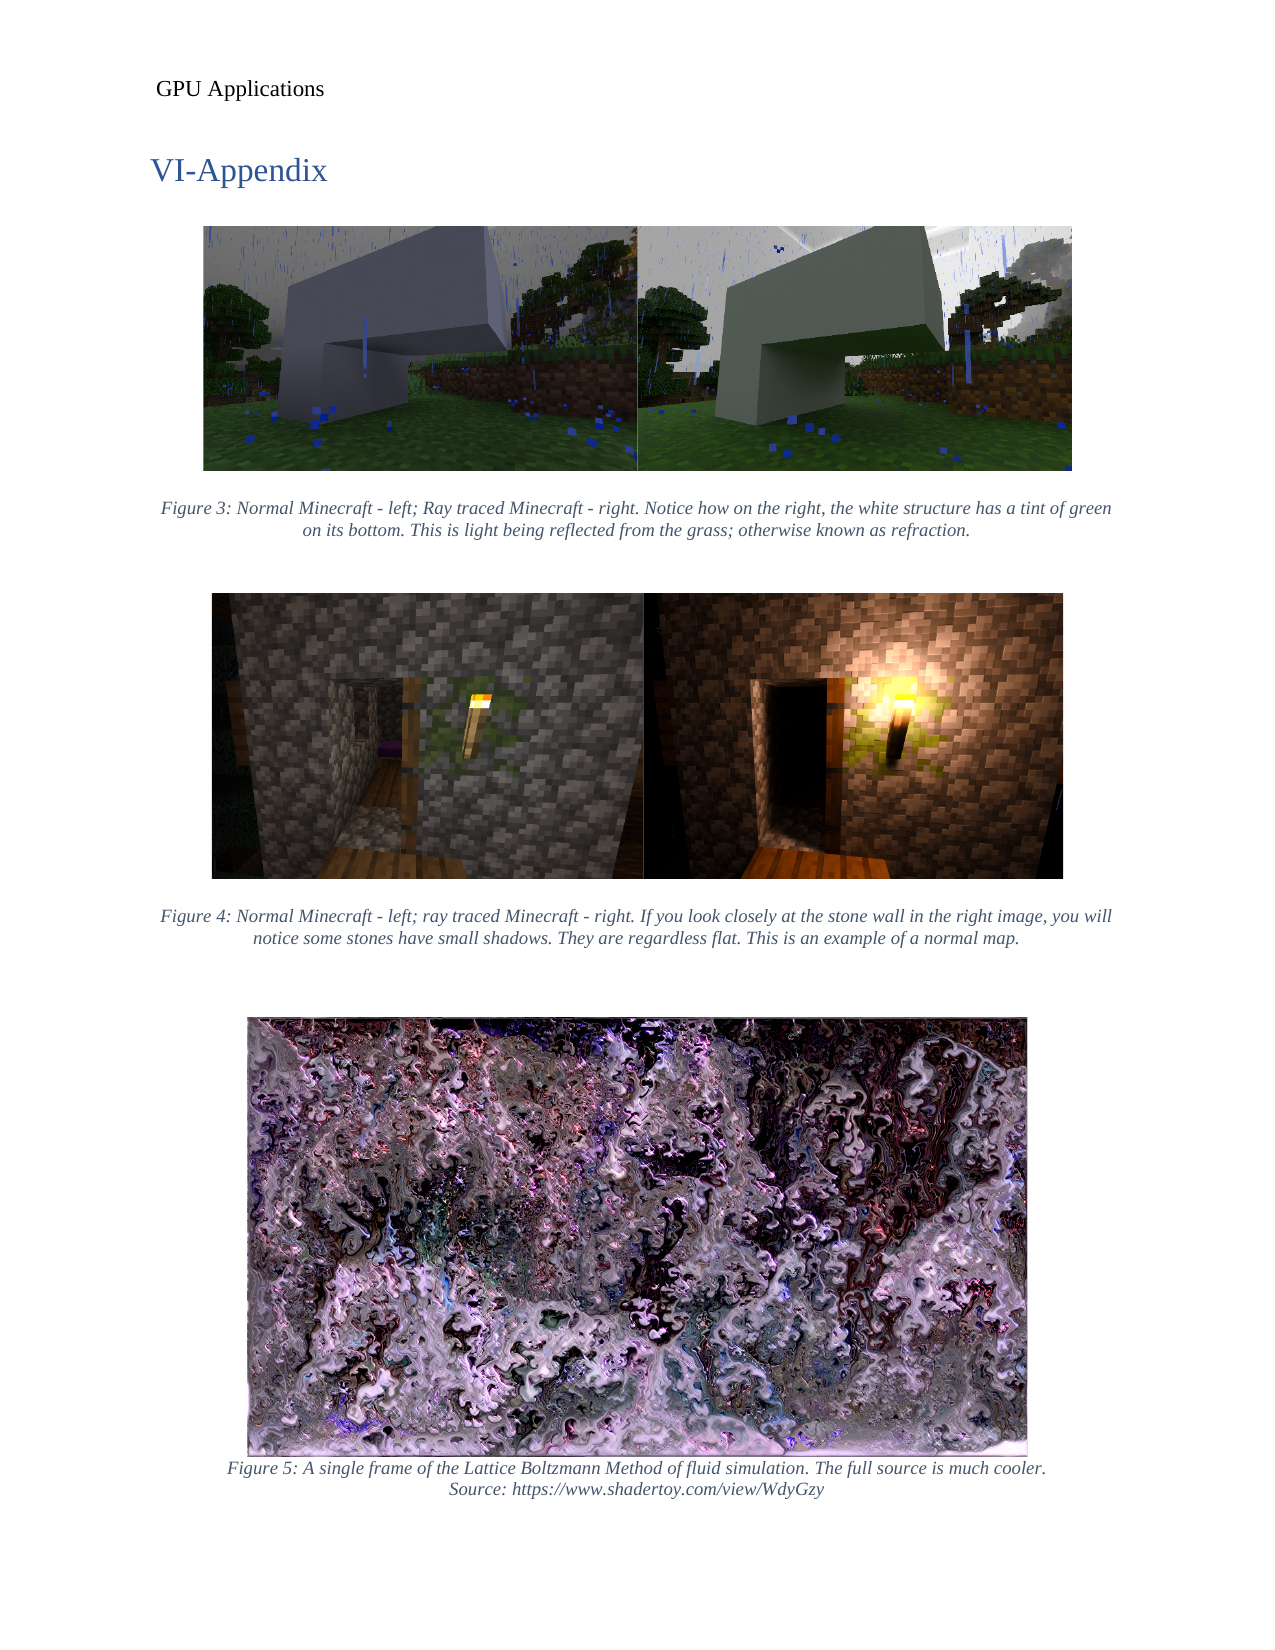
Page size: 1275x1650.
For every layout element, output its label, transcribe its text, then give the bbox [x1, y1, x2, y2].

picture [203, 226, 1072, 471]
text Figure 5: A single frame of the Lattice Boltzmann Method of fluid simulation. The full source is much cooler. [150, 1457, 1125, 1478]
text Figure 3: Normal Minecraft - left; Ray traced Minecraft - right. Notice how on the right, the white structure has a tint of green on its bottom. This is light being reflected from the grass; otherwise known as refraction. [150, 497, 1125, 540]
subtitle VI-Appendix [150, 150, 1125, 188]
picture [247, 1017, 1028, 1457]
text Figure 4: Normal Minecraft - left; ray traced Minecraft - right. If you look closely at the stone wall in the right image, you will notice some stones have small shadows. They are regardless flat. This is an example of a normal map. [150, 905, 1125, 948]
picture [211, 593, 1064, 879]
text Source: https://www.shadertoy.com/view/WdyGzy [150, 1478, 1125, 1500]
